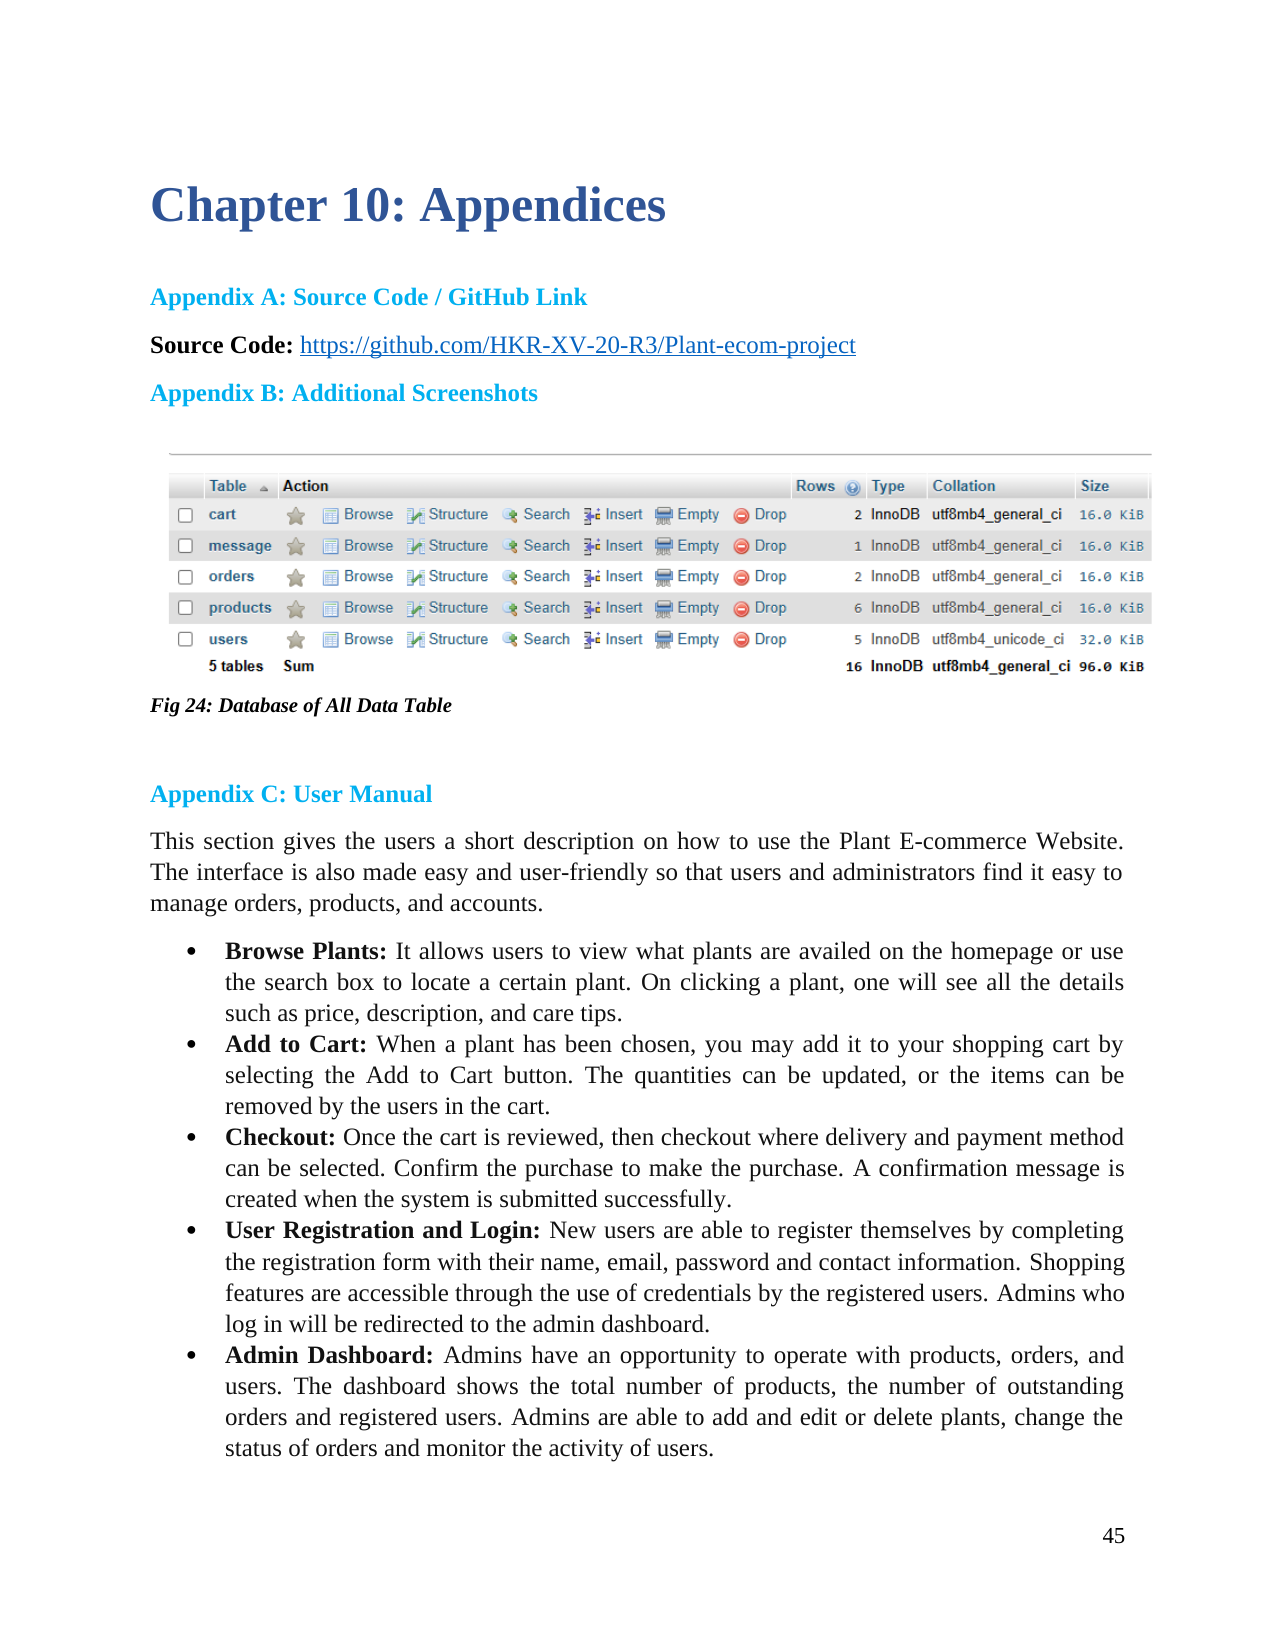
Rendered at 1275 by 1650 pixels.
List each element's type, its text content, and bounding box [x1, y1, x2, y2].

list Add to Cart: When a plant has been chosen, you may add it to your shopping cart by selecting the Add to Cart button. The quantities can be updated, or the items can be removed by the users in the cart. [187, 1029, 1125, 1120]
list Admin Dashboard: Admins have an opportunity to operate with products, orders, and users. The dashboard shows the total number of products, the number of outstanding orders and registered users. Admins are able to add and edit or delete plants, change the status of orders and monitor the activity of users. [187, 1340, 1125, 1462]
list Browse Plants: It allows users to view what plants are availed on the homepage or use the search box to locate a certain plant. On clicking a plant, one will see all the details such as price, description, and care tips. [187, 936, 1125, 1027]
text Fig 24: Database of All Data Table [150, 425, 1125, 717]
text Appendix A: Source Code / GitHub Link [150, 282, 1125, 311]
text Appendix C: User Manual [150, 779, 1125, 807]
text Appendix B: Additional Screenshots [150, 378, 1125, 406]
text Source Code: https://github.com/HKR-XV-20-R3/Plant-ecom-project [150, 330, 1125, 359]
subtitle Chapter 10: Appendices [150, 175, 1125, 232]
text This section gives the users a short description on how to use the Plant E-commerce Website. The interface is also made easy and user-friendly so that users and administrators find it easy to manage orders, products, and accounts. [150, 826, 1125, 917]
list User Registration and Login: New users are able to register themselves by completing the registration form with their name, email, password and contact information. Shopping features are accessible through the use of credentials by the registered users. Admins who log in will be redirected to the admin dashboard. [187, 1216, 1125, 1337]
list Checkout: Once the cart is reviewed, then checkout where delivery and payment method can be selected. Confirm the purchase to make the purchase. A confirmation message is created when the system is submitted successfully. [187, 1122, 1125, 1213]
